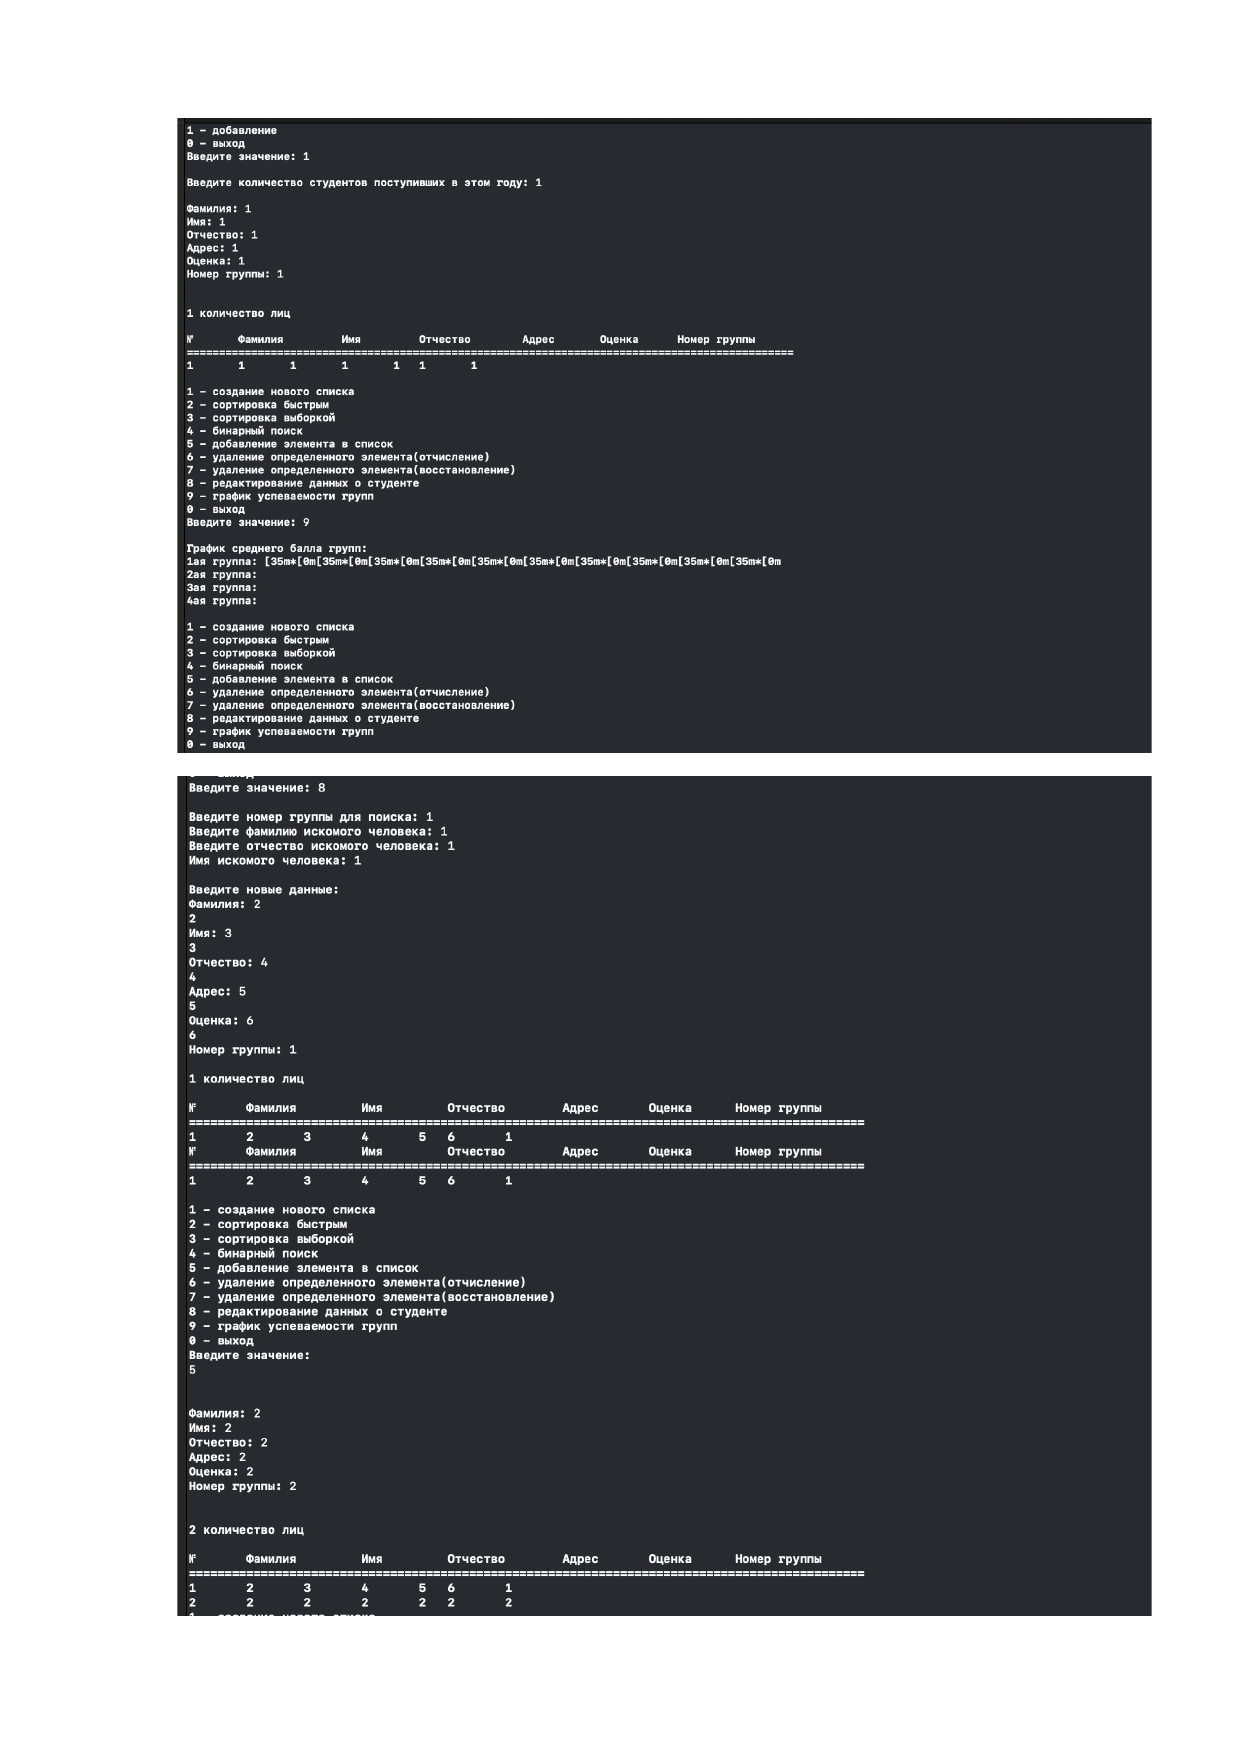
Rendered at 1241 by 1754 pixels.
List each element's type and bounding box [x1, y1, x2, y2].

picture [177, 776, 1152, 1616]
picture [177, 118, 1152, 753]
